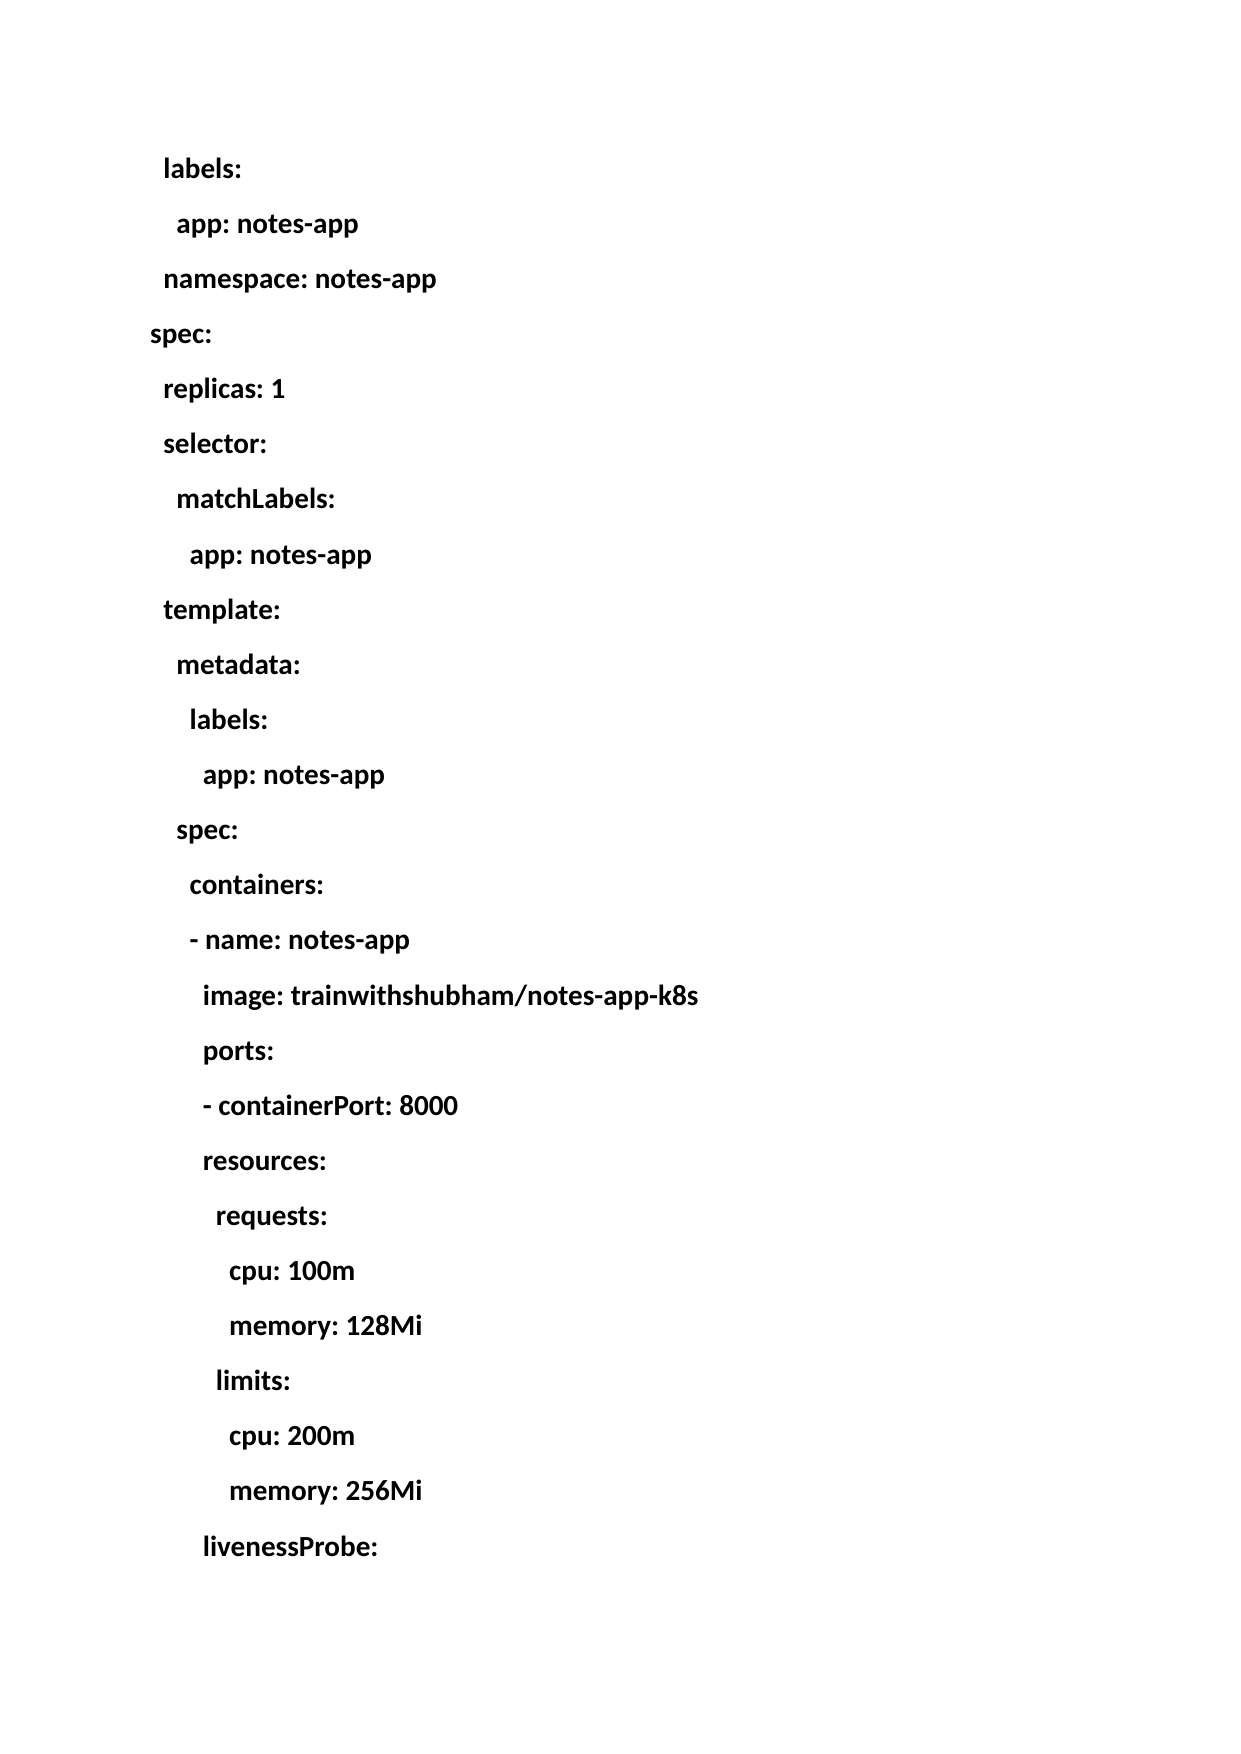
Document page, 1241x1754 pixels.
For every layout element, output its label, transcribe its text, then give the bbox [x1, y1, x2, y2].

text - name: notes-app [150, 921, 1090, 957]
text resources: [150, 1142, 1090, 1177]
text spec: [150, 315, 1090, 351]
text limits: [150, 1362, 1090, 1398]
text image: trainwithshubham/notes-app-k8s [150, 977, 1090, 1012]
text containers: [150, 866, 1090, 902]
text cpu: 100m [150, 1252, 1090, 1288]
text - containerPort: 8000 [150, 1087, 1090, 1122]
text selector: [150, 426, 1090, 461]
text metadata: [150, 646, 1090, 682]
text replicas: 1 [150, 370, 1090, 406]
text template: [150, 591, 1090, 626]
text requests: [150, 1197, 1090, 1233]
text app: notes-app [150, 536, 1090, 571]
text cpu: 200m [150, 1417, 1090, 1453]
text livenessProbe: [150, 1528, 1090, 1563]
text namespace: notes-app [150, 260, 1090, 296]
text labels: [150, 150, 1090, 186]
text memory: 256Mi [150, 1472, 1090, 1508]
text spec: [150, 811, 1090, 847]
text app: notes-app [150, 756, 1090, 792]
text memory: 128Mi [150, 1307, 1090, 1343]
text app: notes-app [150, 205, 1090, 241]
text matchLabels: [150, 481, 1090, 516]
text labels: [150, 701, 1090, 737]
text ports: [150, 1032, 1090, 1067]
